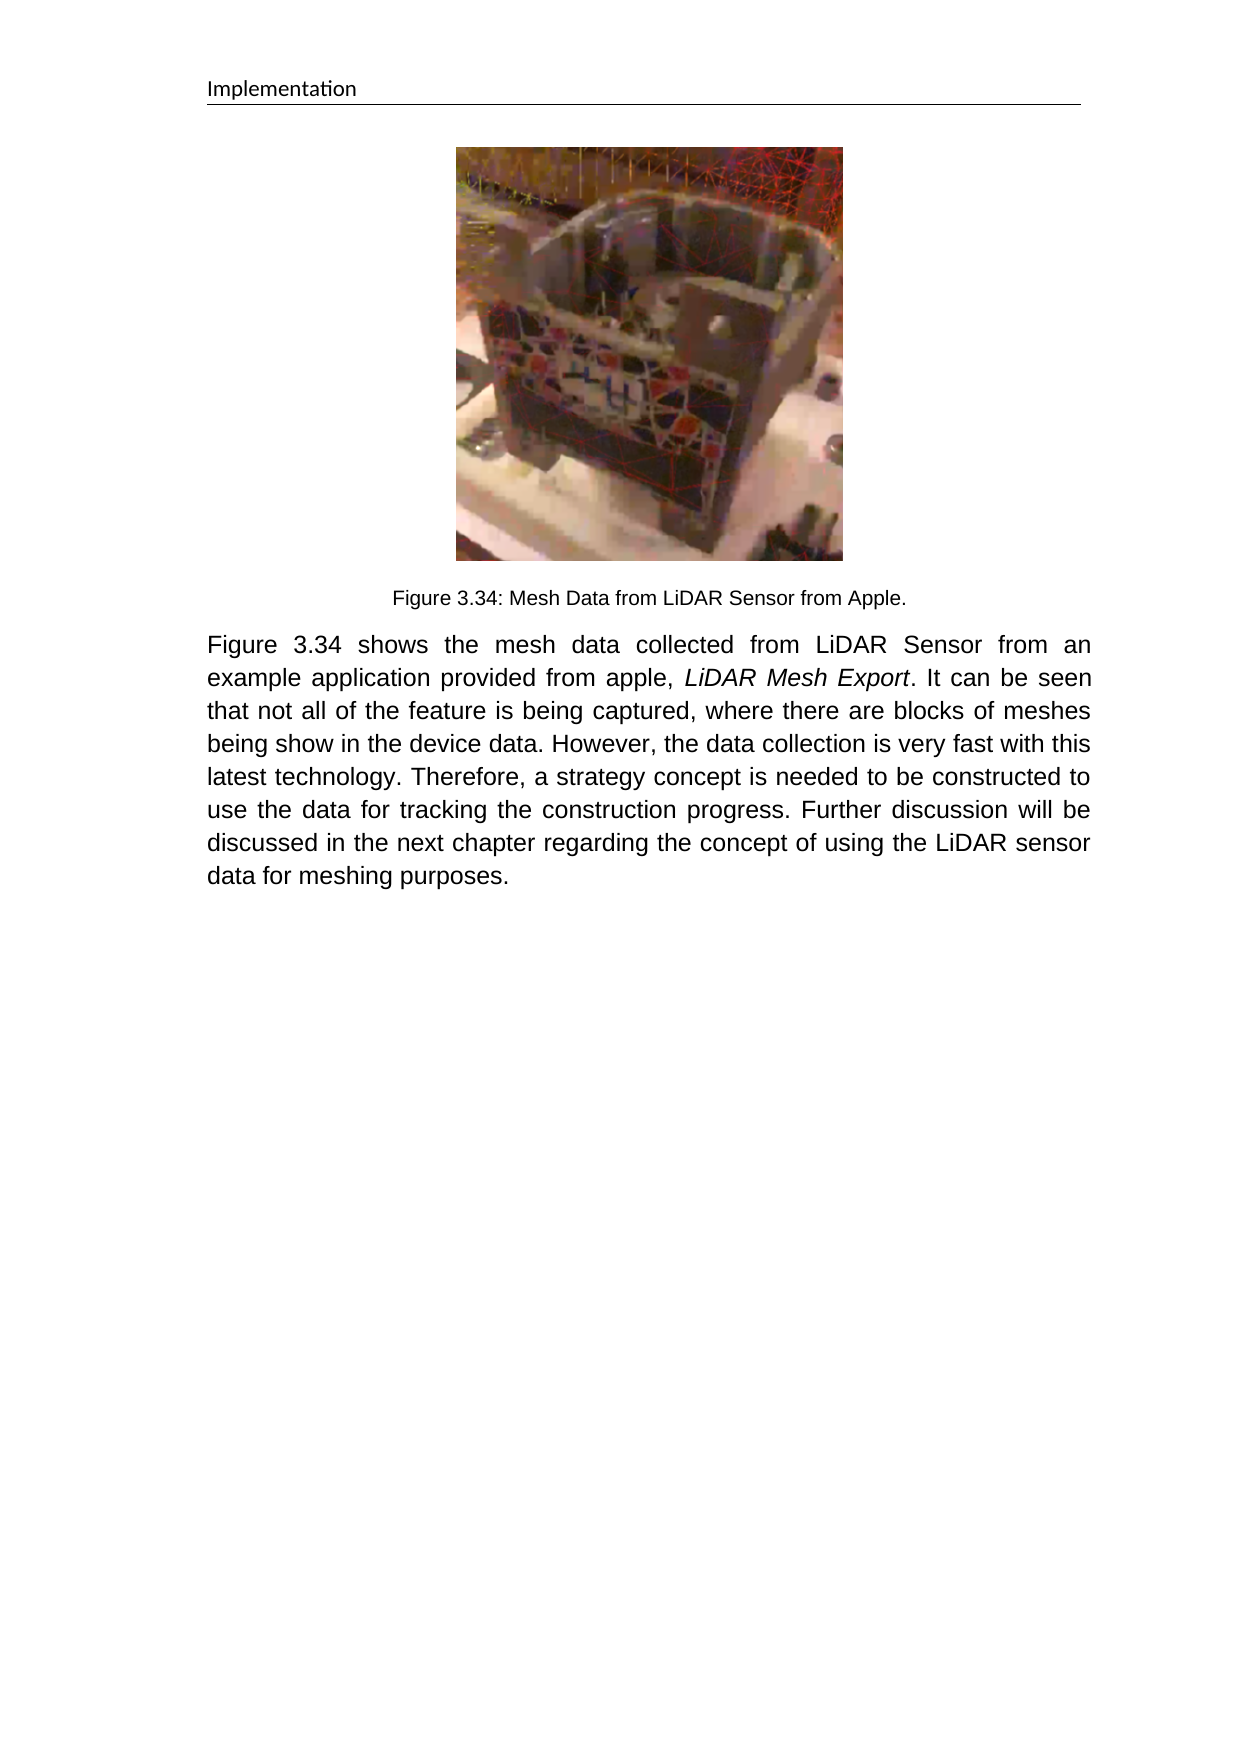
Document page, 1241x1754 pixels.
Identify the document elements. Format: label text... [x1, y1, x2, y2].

picture [456, 147, 843, 561]
